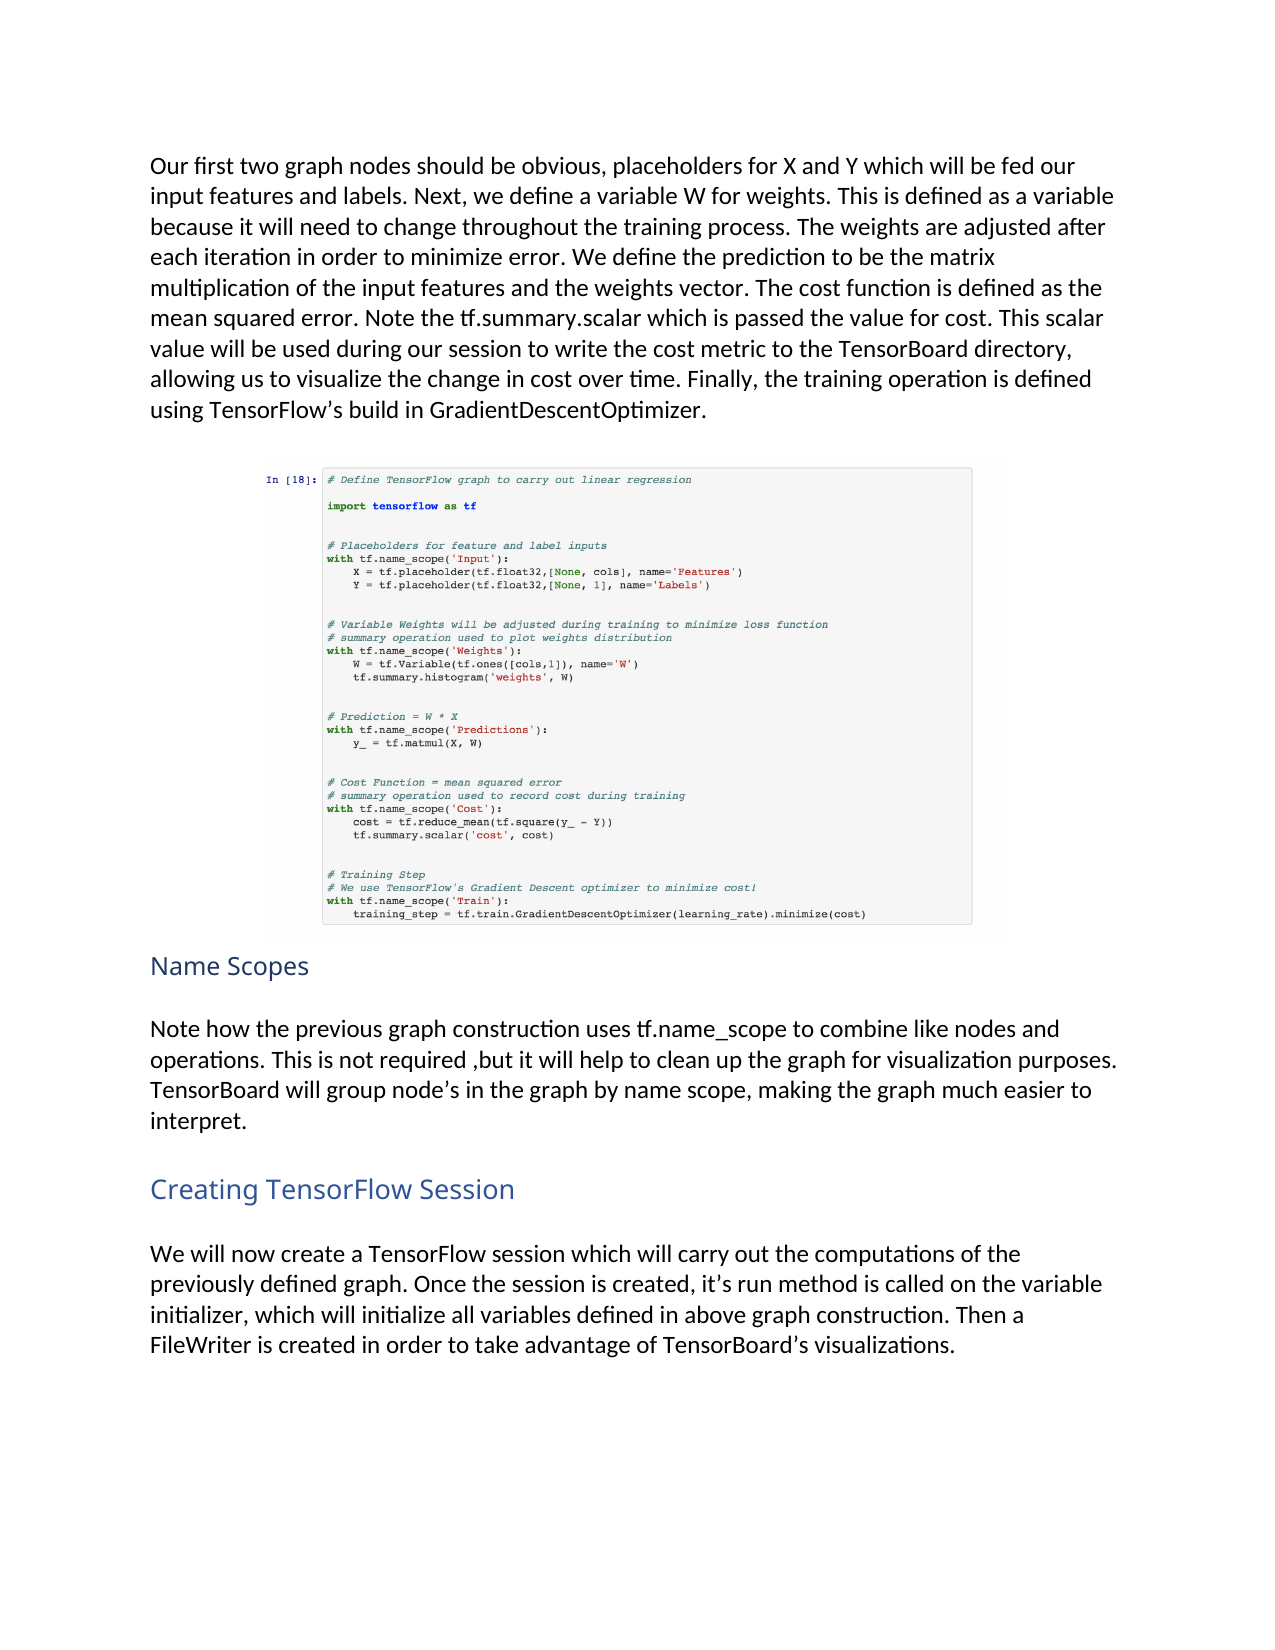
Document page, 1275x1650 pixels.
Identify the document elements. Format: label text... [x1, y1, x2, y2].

subtitle Creating TensorFlow Session [150, 1170, 1125, 1207]
picture [264, 455, 1011, 945]
text Our first two graph nodes should be obvious, placeholders for X and Y which will be fed our input features and labels. Next, we define a variable W for weights. This is defined as a variable because it will need to change throughout the training process. The weights are adjusted after each iteration in order to minimize error. We define the prediction to be the matrix multiplication of the input features and the weights vector. The cost function is defined as the mean squared error. Note the tf.summary.scalar which is passed the value for cost. This scalar value will be used during our session to write the cost metric to the TensorBoard directory, allowing us to visualize the change in cost over time. Finally, the training operation is defined using TensorFlow’s build in GradientDescentOptimizer. [150, 150, 1125, 425]
text We will now create a TensorFlow session which will carry out the computations of the previously defined graph. Once the session is created, it’s run method is called on the variable initializer, which will initialize all variables defined in above graph construction. Then a FileWriter is created in order to take advantage of TensorBoard’s visualizations. [150, 1238, 1125, 1360]
text Note how the previous graph construction uses tf.name_scope to combine like nodes and operations. This is not required ,but it will help to clean up the graph for visualization purposes. TensorBoard will group node’s in the graph by name scope, making the graph much easier to interpret. [150, 1014, 1125, 1136]
subtitle Name Scopes [150, 949, 1125, 983]
